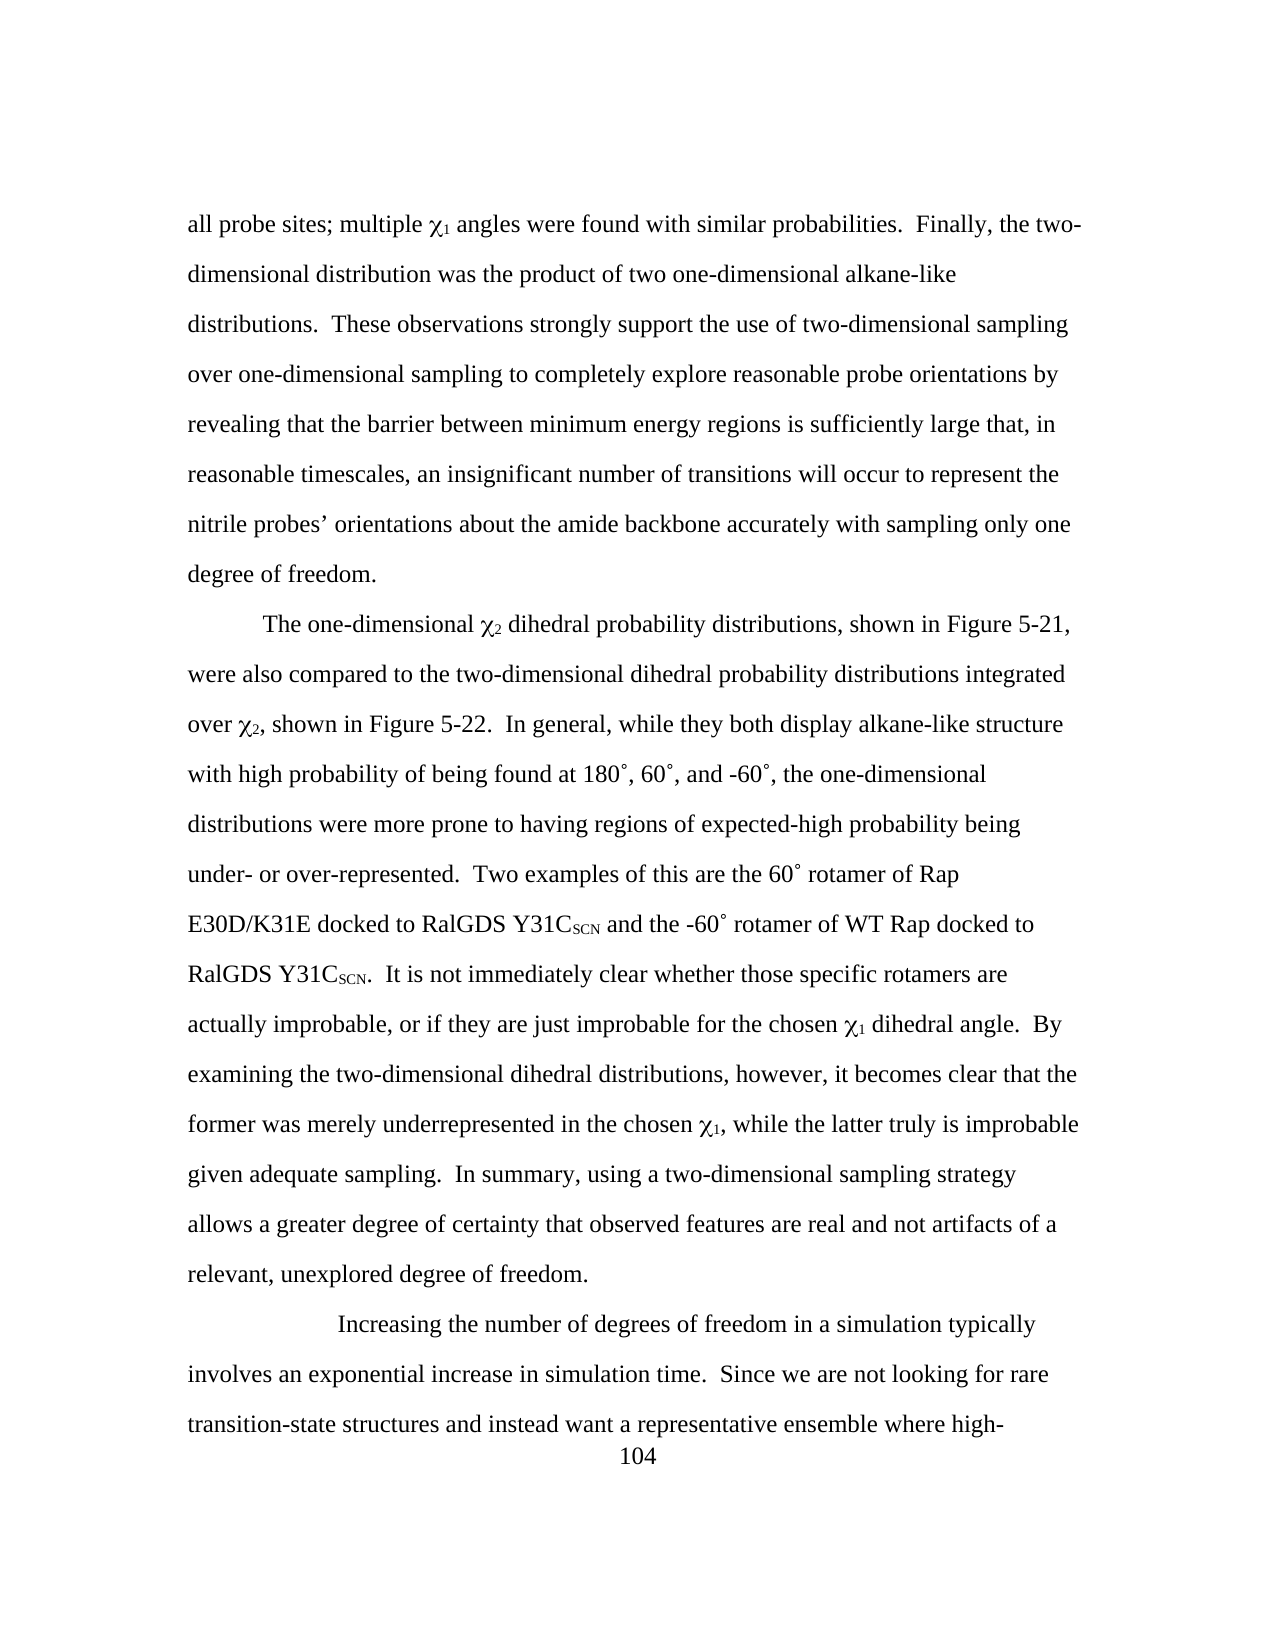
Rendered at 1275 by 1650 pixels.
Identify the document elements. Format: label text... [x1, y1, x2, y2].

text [187, 1287, 1087, 1437]
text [187, 187, 1087, 587]
